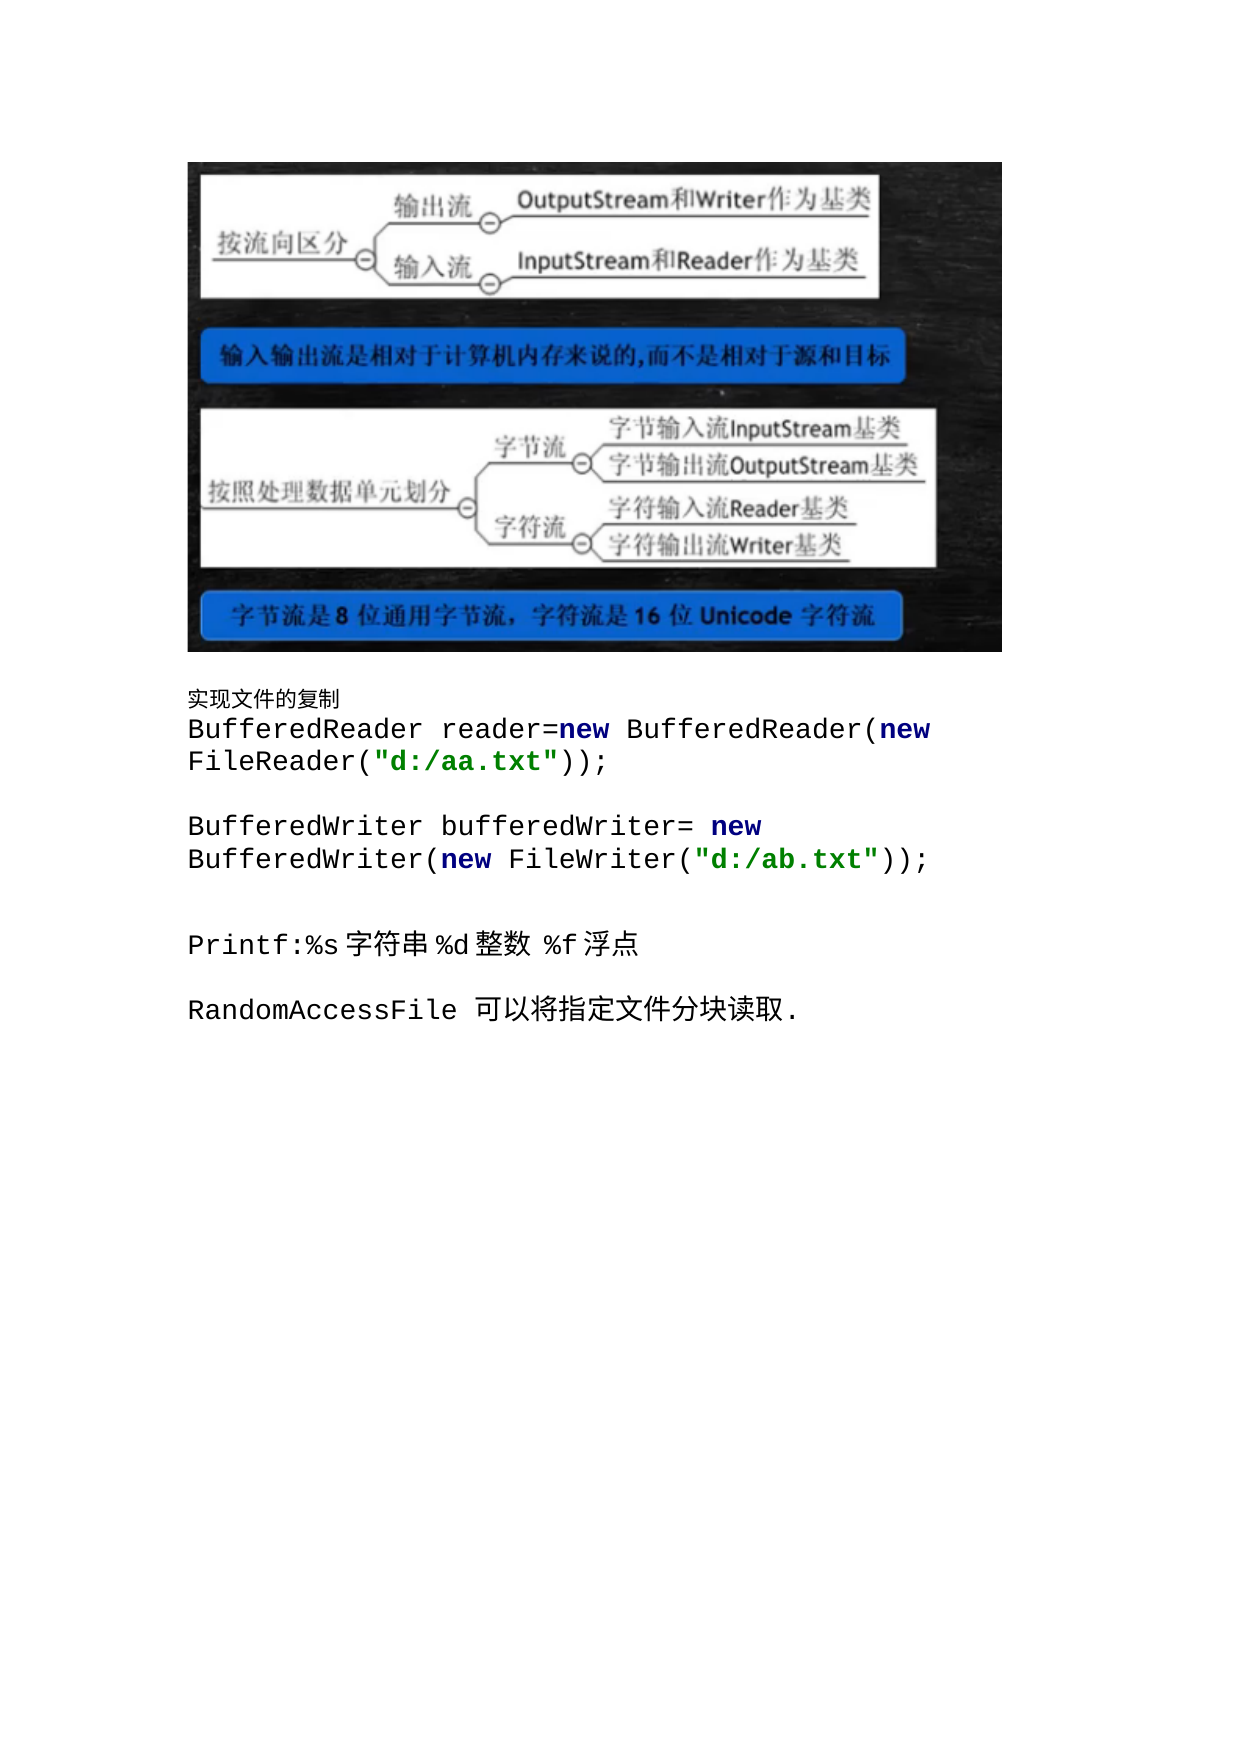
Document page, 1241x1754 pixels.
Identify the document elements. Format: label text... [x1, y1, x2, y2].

text Printf:%s字符串 %d整数 %f浮点 [187, 909, 1053, 974]
text BufferedReader reader=new BufferedReader(new FileReader("d:/aa.txt")); [187, 714, 1053, 779]
text BufferedWriter bufferedWriter= new BufferedWriter(new FileWriter("d:/ab.txt")); [187, 812, 1053, 877]
text 实现文件的复制 [187, 682, 1053, 714]
picture [187, 162, 1002, 652]
text RandomAccessFile 可以将指定文件分块读取. [187, 974, 1053, 1039]
